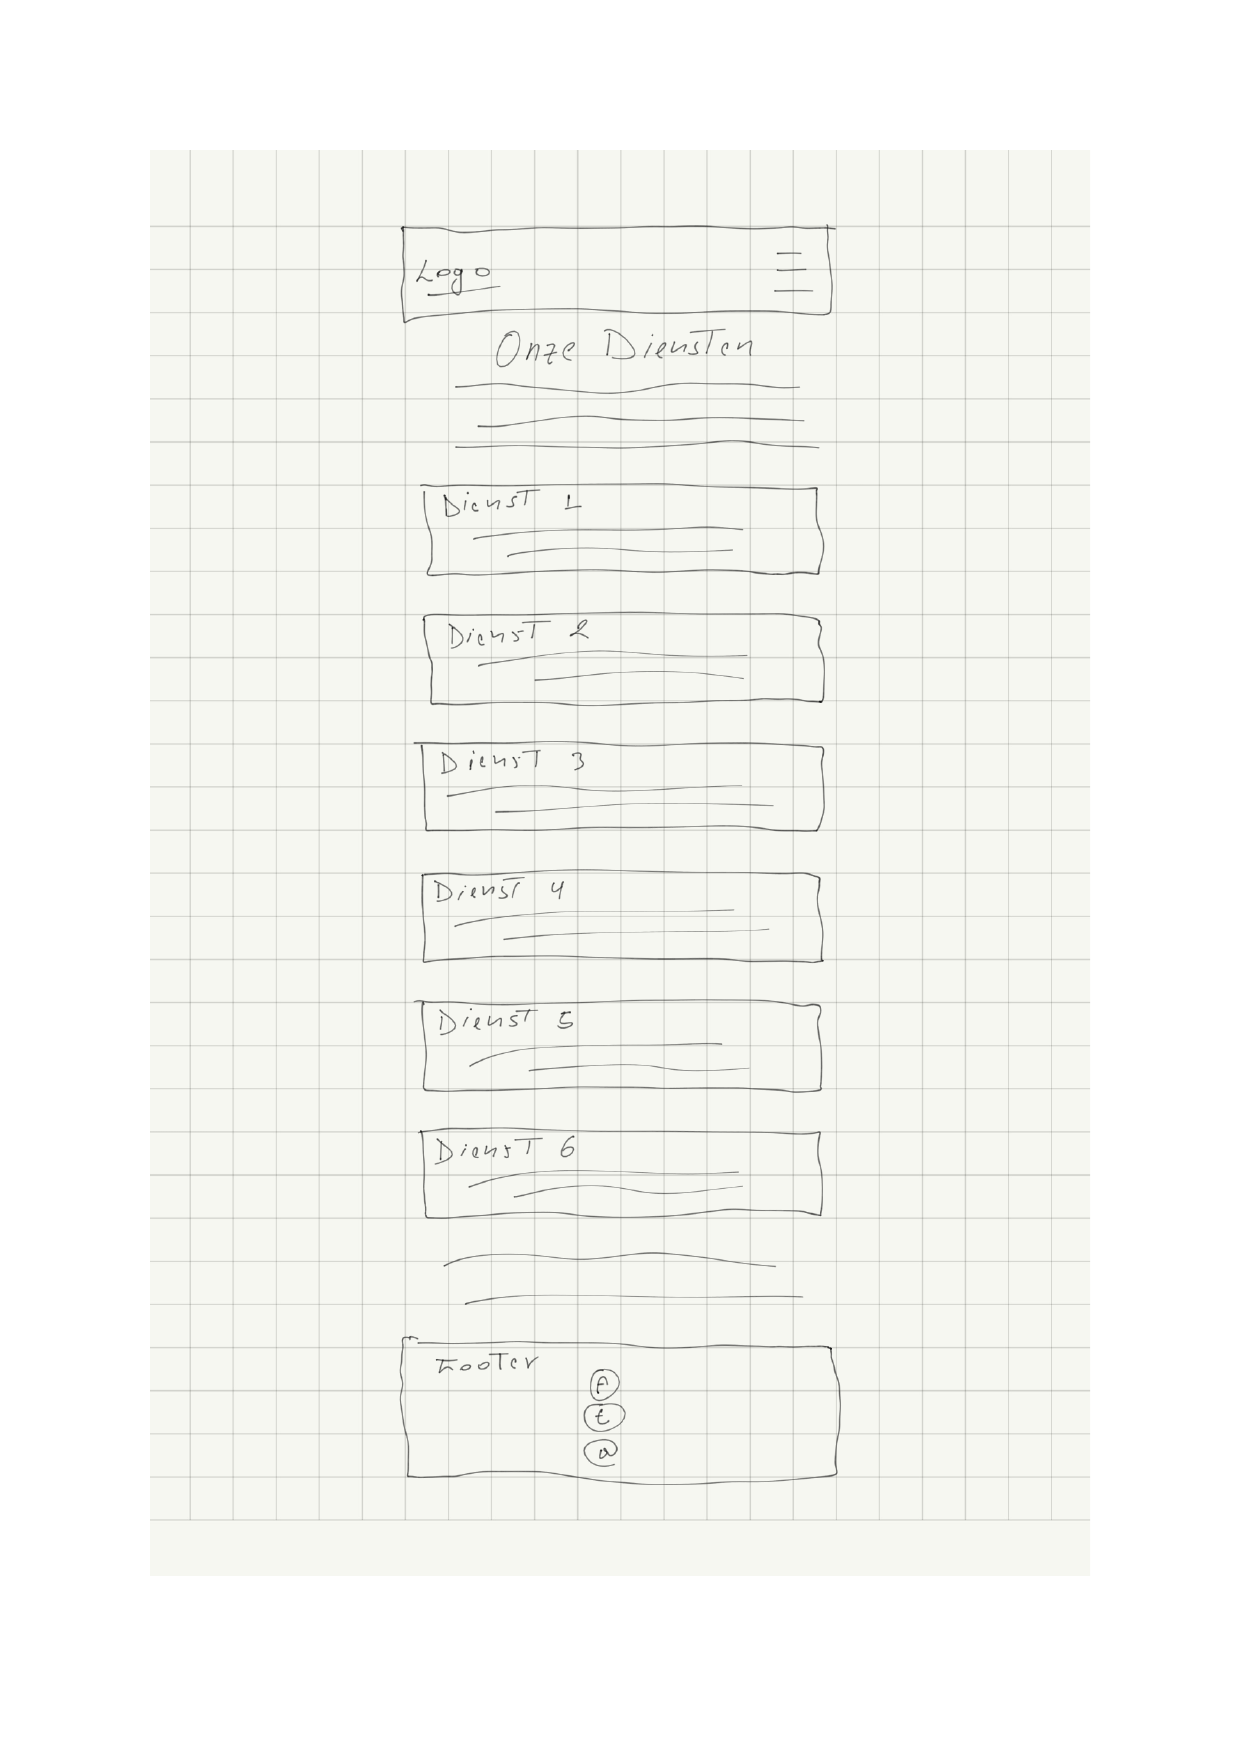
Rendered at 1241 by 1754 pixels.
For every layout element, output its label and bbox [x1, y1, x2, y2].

picture [150, 150, 1091, 1576]
